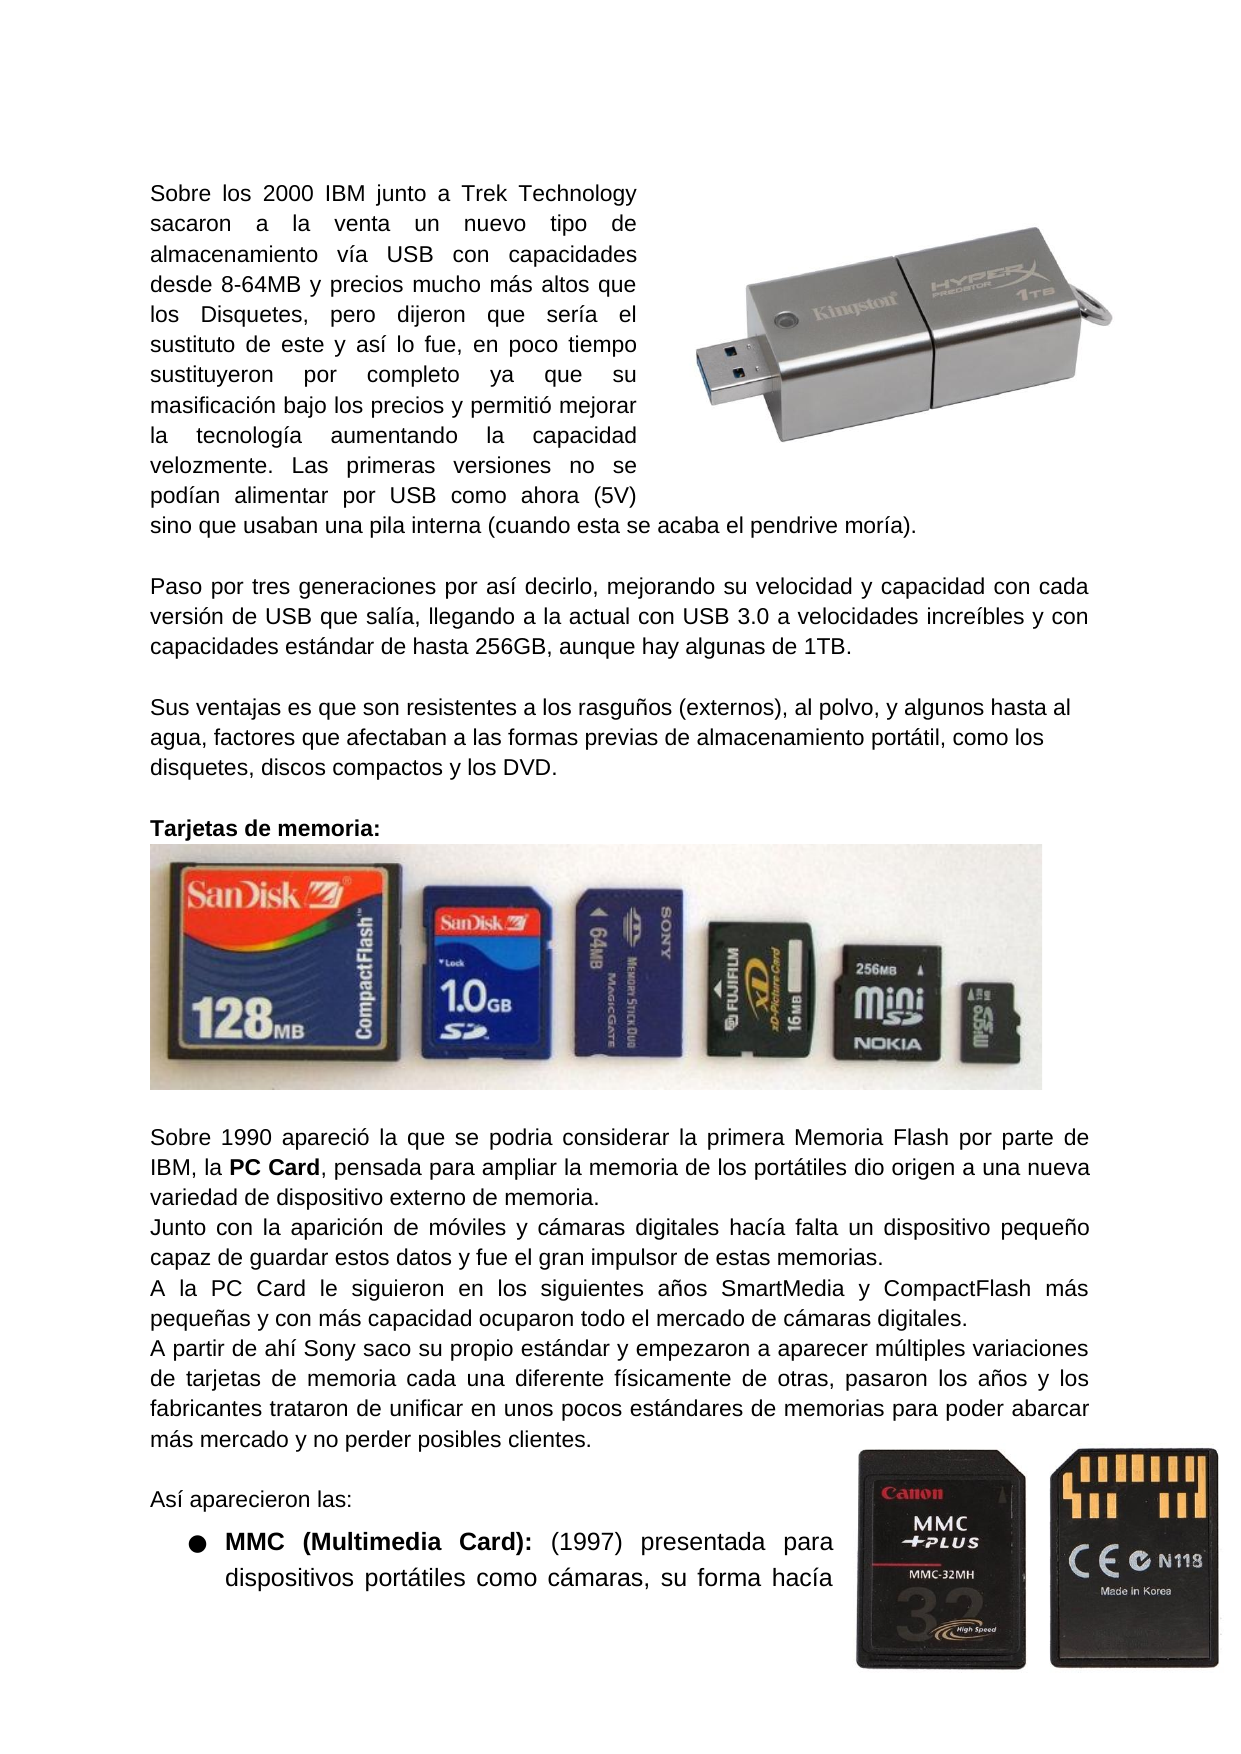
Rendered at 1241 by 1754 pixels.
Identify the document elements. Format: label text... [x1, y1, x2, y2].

picture [150, 844, 1043, 1090]
picture [852, 1443, 1225, 1674]
text Paso por tres generaciones por así decirlo, mejorando su velocidad y capacidad con cada versión de USB que salía, llegando a la actual con USB 3.0 a velocidades increíbles y con capacidades estándar de hasta 256GB, aunque hay algunas de 1TB. [150, 573, 1090, 660]
text A partir de ahí Sony saco su propio estándar y empezaron a aparecer múltiples variaciones de tarjetas de memoria cada una diferente físicamente de otras, pasaron los años y los fabricantes trataron de unificar en unos pocos estándares de memorias para poder abarcar más mercado y no perder posibles clientes. [150, 1335, 1090, 1452]
picture [656, 190, 1135, 491]
text Sobre 1990 apareció la que se podria considerar la primera Memoria Flash por parte de IBM, la PC Card, pensada para ampliar la memoria de los portátiles dio origen a una nueva variedad de dispositivo externo de memoria. [150, 1123, 1090, 1210]
text Junto con la aparición de móviles y cámaras digitales hacía falta un dispositivo pequeño capaz de guardar estos datos y fue el gran impulsor de estas memorias. [150, 1214, 1090, 1271]
text Así aparecieron las: [150, 1486, 852, 1512]
text A la PC Card le siguieron en los siguientes años SmartMedia y CompactFlash más pequeñas y con más capacidad ocuparon todo el mercado de cámaras digitales. [150, 1274, 1090, 1331]
text Sus ventajas es que son resistentes a los rasguños (externos), al polvo, y algunos hasta al agua, factores que afectaban a las formas previas de almacenamiento portátil, como los disquetes, discos compactos y los DVD. [150, 694, 1090, 781]
text Tarjetas de memoria: [150, 814, 1090, 841]
